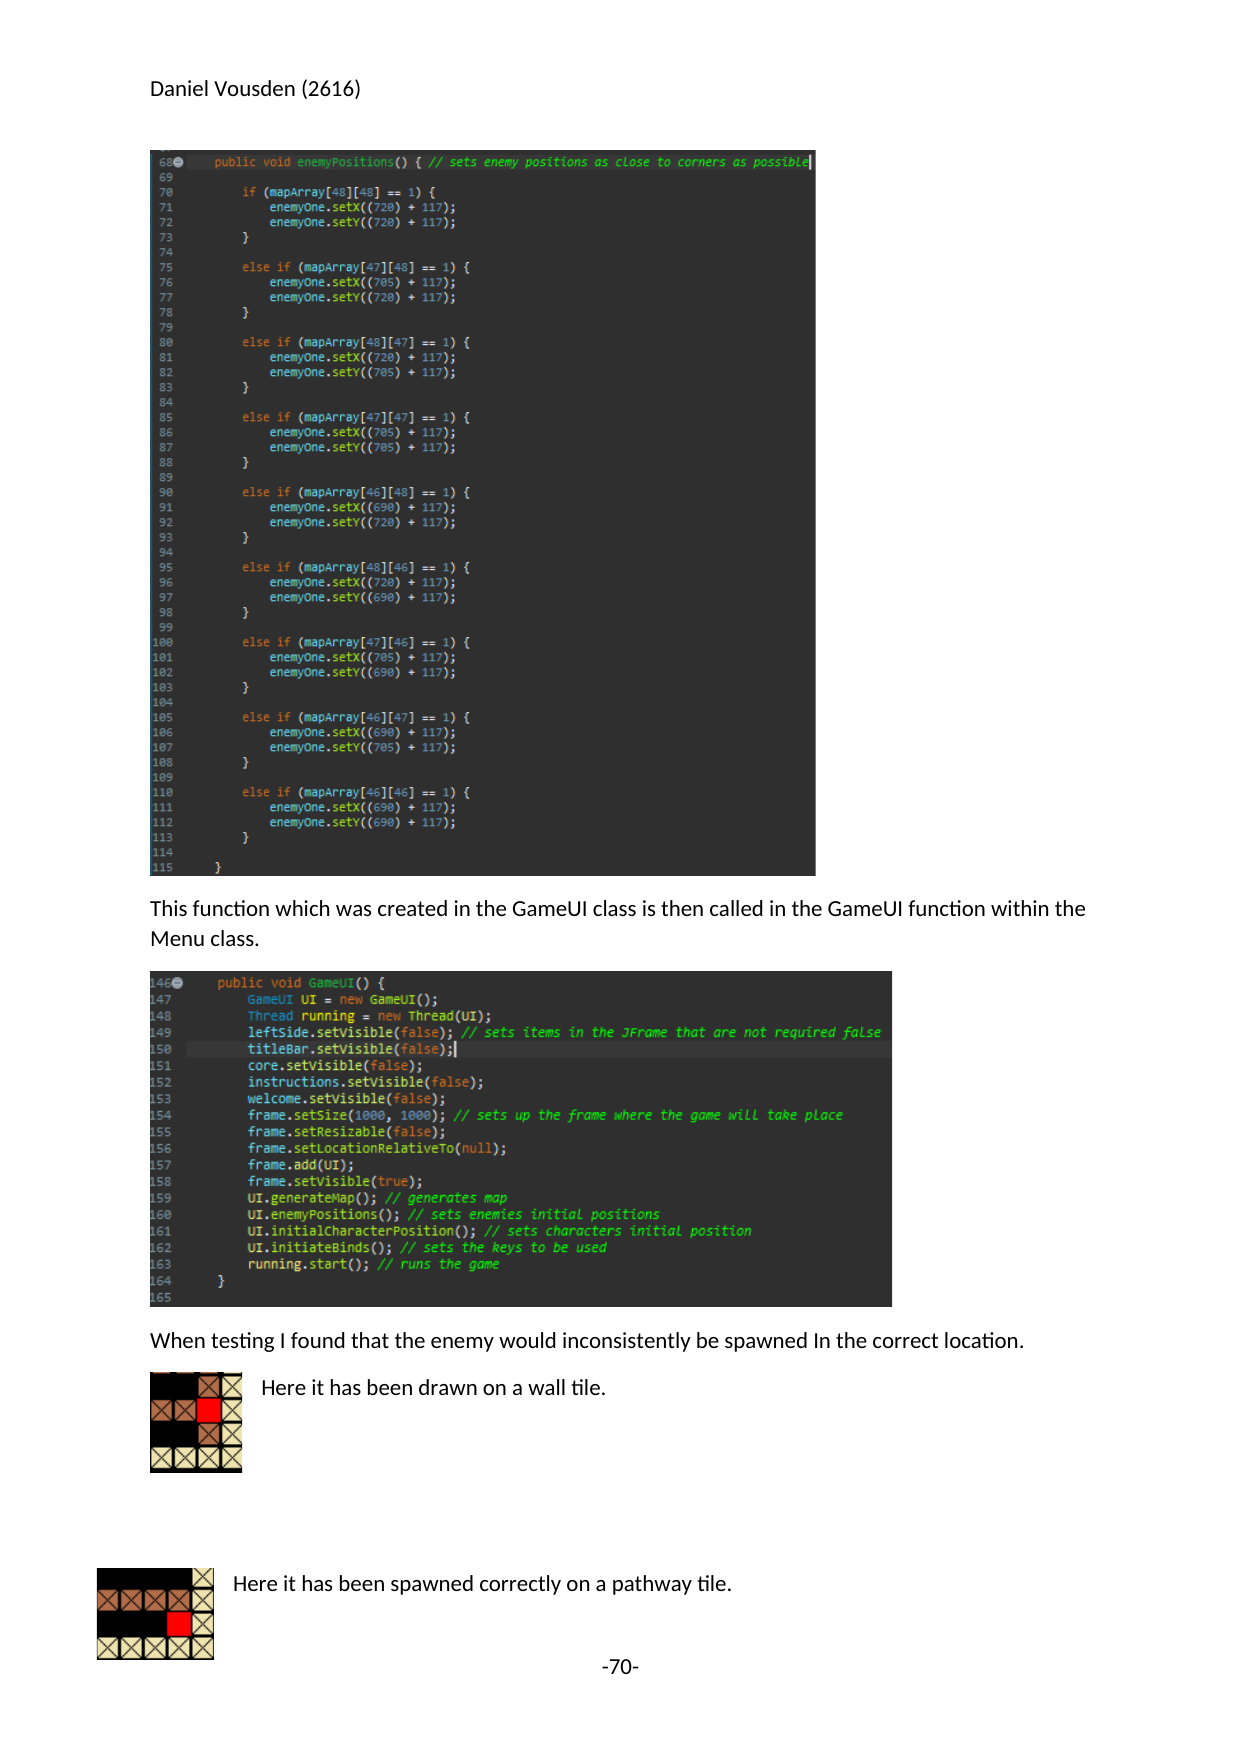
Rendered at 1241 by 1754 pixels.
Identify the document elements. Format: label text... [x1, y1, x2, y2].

text Here it has been drawn on a wall tile. [150, 1373, 1090, 1503]
text This function which was created in the GameUI class is then called in the GameUI function within the Menu class. [150, 894, 1090, 953]
text When testing I found that the enemy would inconsistently be spawned In the correct location. [150, 1326, 1090, 1354]
text Here it has been spawned correctly on a pathway tile. [214, 1569, 1090, 1597]
